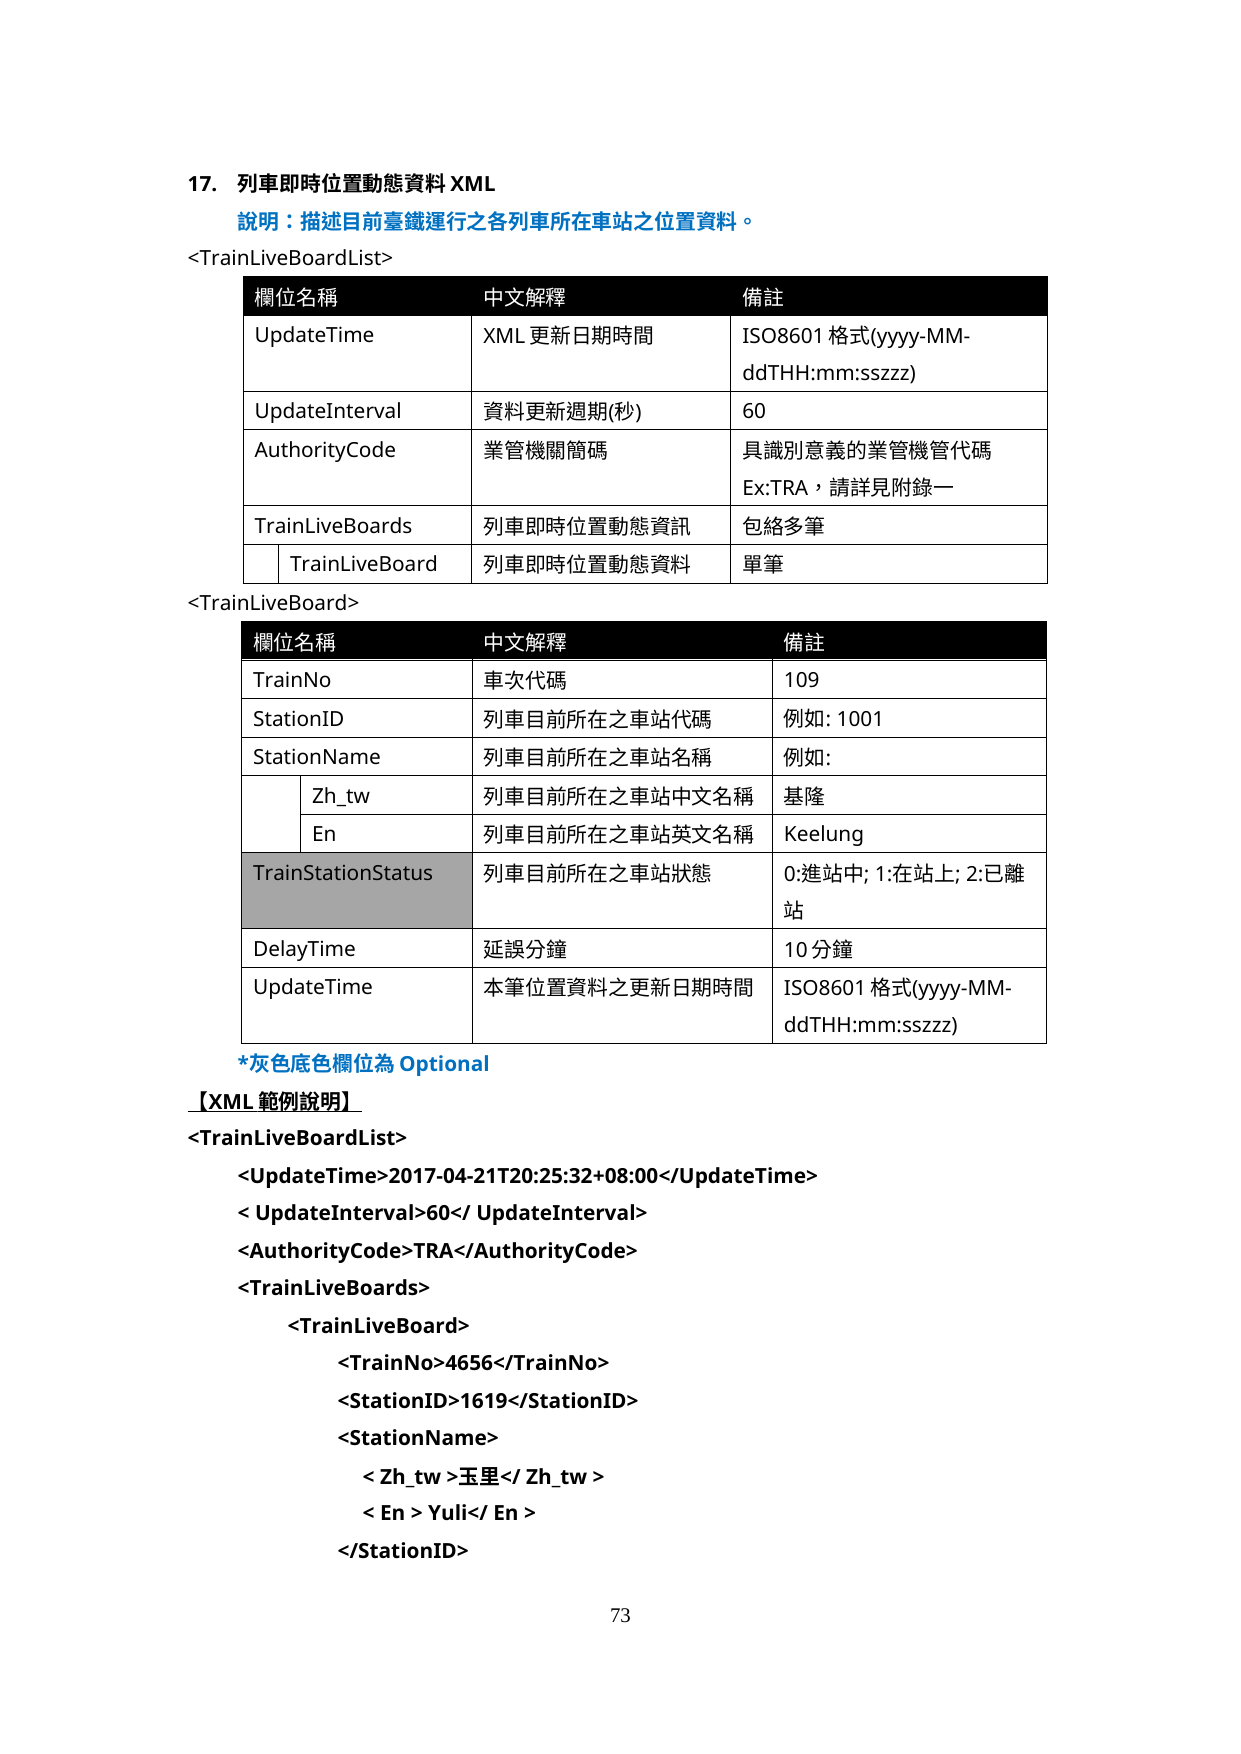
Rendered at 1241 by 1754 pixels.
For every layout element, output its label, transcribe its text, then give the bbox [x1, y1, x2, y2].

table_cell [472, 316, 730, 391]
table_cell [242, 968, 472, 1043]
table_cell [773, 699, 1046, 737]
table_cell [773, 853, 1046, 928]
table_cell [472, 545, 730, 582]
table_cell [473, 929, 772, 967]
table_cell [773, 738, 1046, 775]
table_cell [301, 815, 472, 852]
text < UpdateInterval>60</ UpdateInterval> [237, 1194, 1053, 1231]
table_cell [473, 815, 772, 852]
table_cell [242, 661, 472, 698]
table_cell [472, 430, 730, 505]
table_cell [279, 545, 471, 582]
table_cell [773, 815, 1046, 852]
text <TrainLiveBoardList> [187, 1119, 1053, 1156]
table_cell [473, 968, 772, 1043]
text <TrainLiveBoard> [287, 1306, 1053, 1344]
text <TrainLiveBoardList> [187, 239, 1053, 276]
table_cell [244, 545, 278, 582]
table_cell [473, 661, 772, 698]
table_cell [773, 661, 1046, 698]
text <UpdateTime>2017-04-21T20:25:32+08:00</UpdateTime> [237, 1156, 1053, 1194]
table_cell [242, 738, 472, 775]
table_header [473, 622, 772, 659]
text <TrainLiveBoards> [237, 1269, 1053, 1306]
list 說明：描述目前臺鐵運行之各列車所在車站之位置資料。 [237, 201, 1053, 239]
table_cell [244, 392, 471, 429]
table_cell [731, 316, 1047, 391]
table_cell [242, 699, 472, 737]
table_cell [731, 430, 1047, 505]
text 【XML範例說明】 [187, 1081, 1053, 1119]
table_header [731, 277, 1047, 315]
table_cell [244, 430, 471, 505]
text <TrainLiveBoard> [187, 583, 1053, 621]
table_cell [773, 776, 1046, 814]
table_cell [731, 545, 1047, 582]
text <TrainNo>4656</TrainNo> [287, 1344, 1053, 1381]
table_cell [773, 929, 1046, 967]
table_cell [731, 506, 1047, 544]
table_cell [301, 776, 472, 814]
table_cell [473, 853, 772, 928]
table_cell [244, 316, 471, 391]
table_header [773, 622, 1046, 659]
text *灰色底色欄位為Optional [187, 1044, 1053, 1081]
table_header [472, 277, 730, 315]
text <StationID>1619</StationID> [287, 1381, 1053, 1419]
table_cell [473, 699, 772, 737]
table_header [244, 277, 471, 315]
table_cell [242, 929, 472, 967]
text < En > Yuli</ En > [312, 1494, 1053, 1531]
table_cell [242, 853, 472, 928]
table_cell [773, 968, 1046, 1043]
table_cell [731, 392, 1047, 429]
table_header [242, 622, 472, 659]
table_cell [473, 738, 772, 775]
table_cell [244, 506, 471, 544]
text <AuthorityCode>TRA</AuthorityCode> [237, 1231, 1053, 1269]
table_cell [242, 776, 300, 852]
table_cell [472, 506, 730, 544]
text < Zh_tw >玉里</ Zh_tw > [312, 1456, 1053, 1494]
text </StationID> [287, 1531, 1053, 1569]
list 列車即時位置動態資料XML [187, 164, 1053, 201]
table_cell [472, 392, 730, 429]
text <StationName> [287, 1419, 1053, 1456]
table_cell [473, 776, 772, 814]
